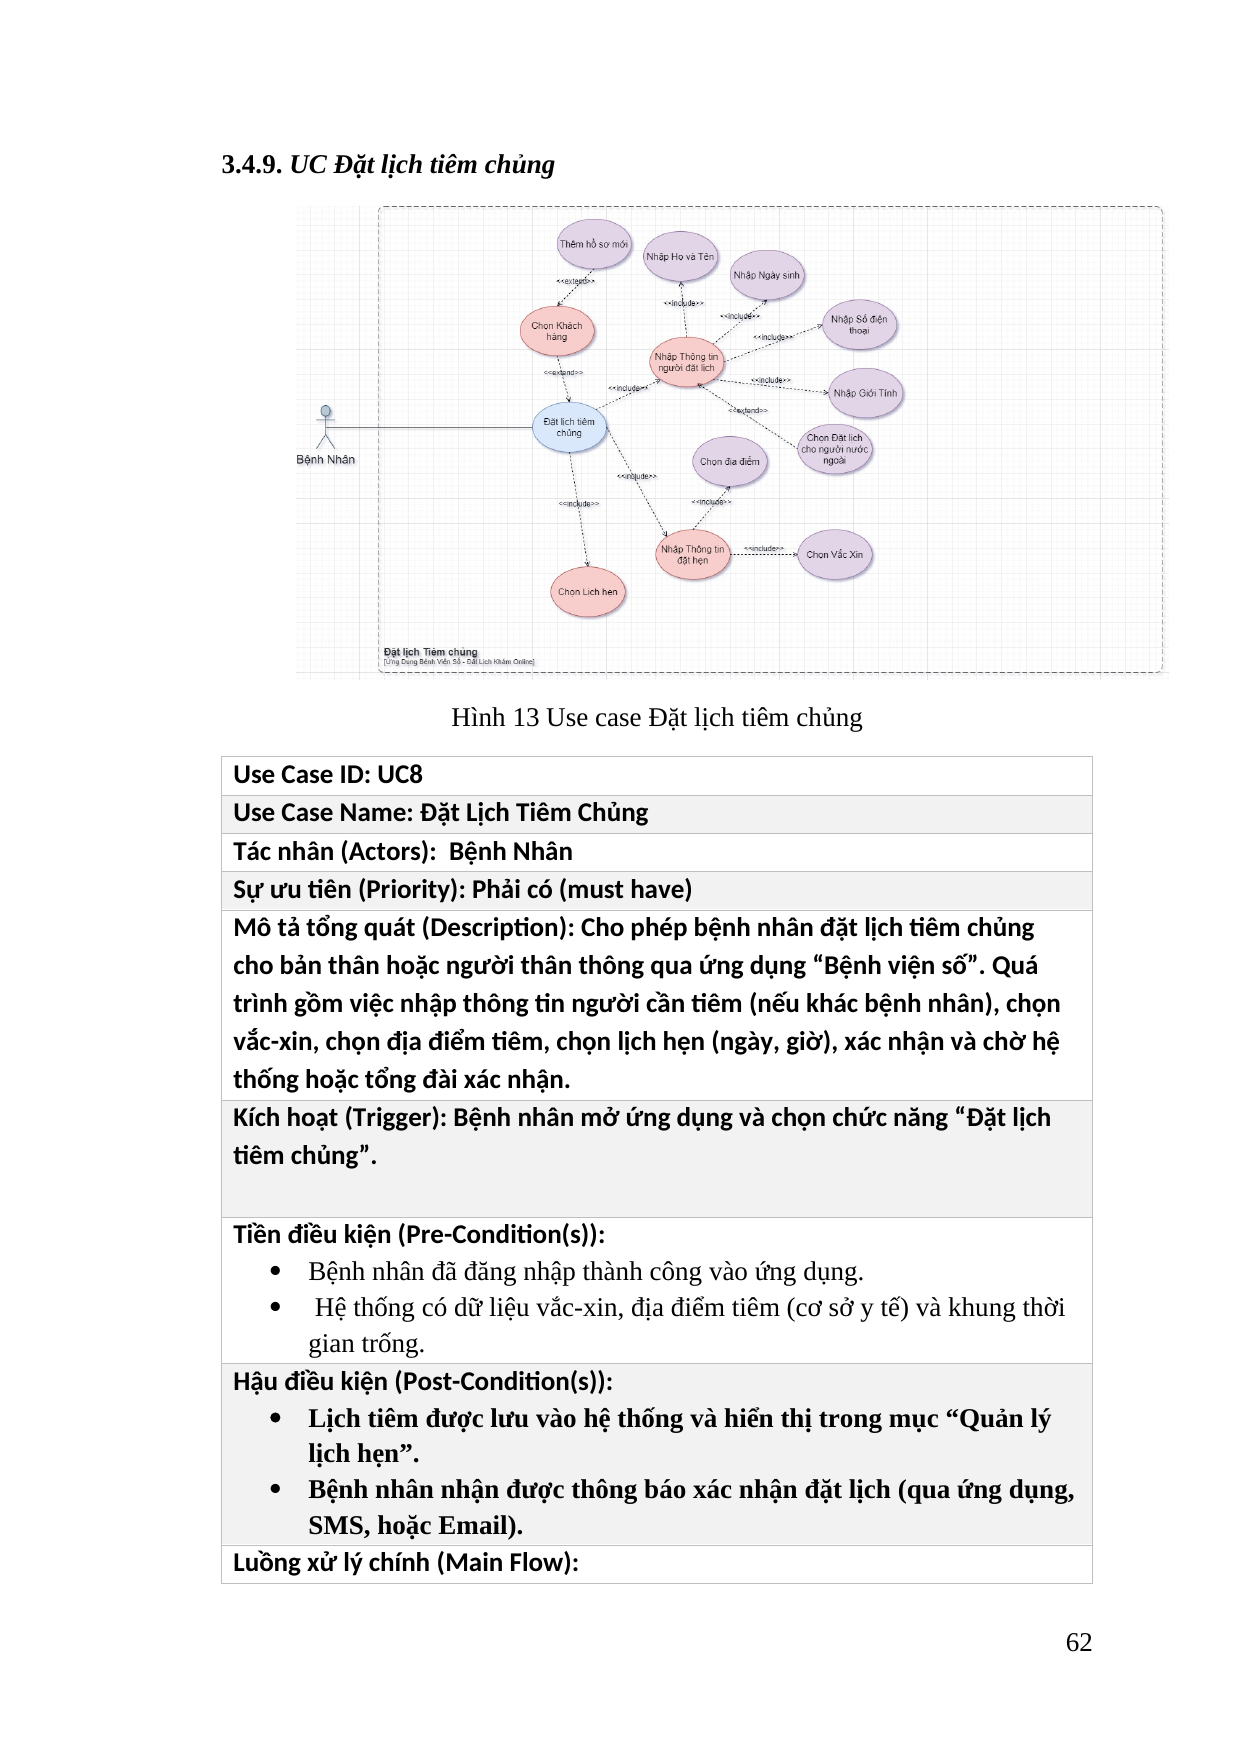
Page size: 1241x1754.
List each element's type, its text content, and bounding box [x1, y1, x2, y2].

table_cell Tiền điều kiện (Pre-Condition(s)): Bệnh nhân đã đăng nhập thành công vào ứng dụng. Hệ thống có dữ liệu vắc-xin, địa điểm tiêm (cơ sở y tế) và khung thời gian trống. [222, 1218, 1092, 1363]
picture [296, 206, 1169, 680]
subtitle UC Đặt lịch tiêm chủng [221, 148, 1092, 179]
table_header Use Case ID: UC8 [222, 757, 1092, 794]
table_cell Tác nhân (Actors): Bệnh Nhân [222, 834, 1092, 871]
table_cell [222, 1546, 1092, 1583]
table_cell Hậu điều kiện (Post-Condition(s)): Lịch tiêm được lưu vào hệ thống và hiển thị trong mục “Quản lý lịch hẹn”. Bệnh nhân nhận được thông báo xác nhận đặt lịch (qua ứng dụng, SMS, hoặc Email). [222, 1364, 1092, 1544]
table_cell Kích hoạt (Trigger): Bệnh nhân mở ứng dụng và chọn chức năng “Đặt lịch tiêm chủng”. [222, 1101, 1092, 1217]
table_cell Use Case Name: Đặt Lịch Tiêm Chủng [222, 796, 1092, 833]
table_cell Mô tả tổng quát (Description): Cho phép bệnh nhân đặt lịch tiêm chủng cho bản thân hoặc người thân thông qua ứng dụng “Bệnh viện số”. Quá trình gồm việc nhập thông tin người cần tiêm (nếu khác bệnh nhân), chọn vắc-xin, chọn địa điểm tiêm, chọn lịch hẹn (ngày, giờ), xác nhận và chờ hệ thống hoặc tổng đài xác nhận. [222, 911, 1092, 1099]
table_cell Sự ưu tiên (Priority): Phải có (must have) [222, 872, 1092, 909]
